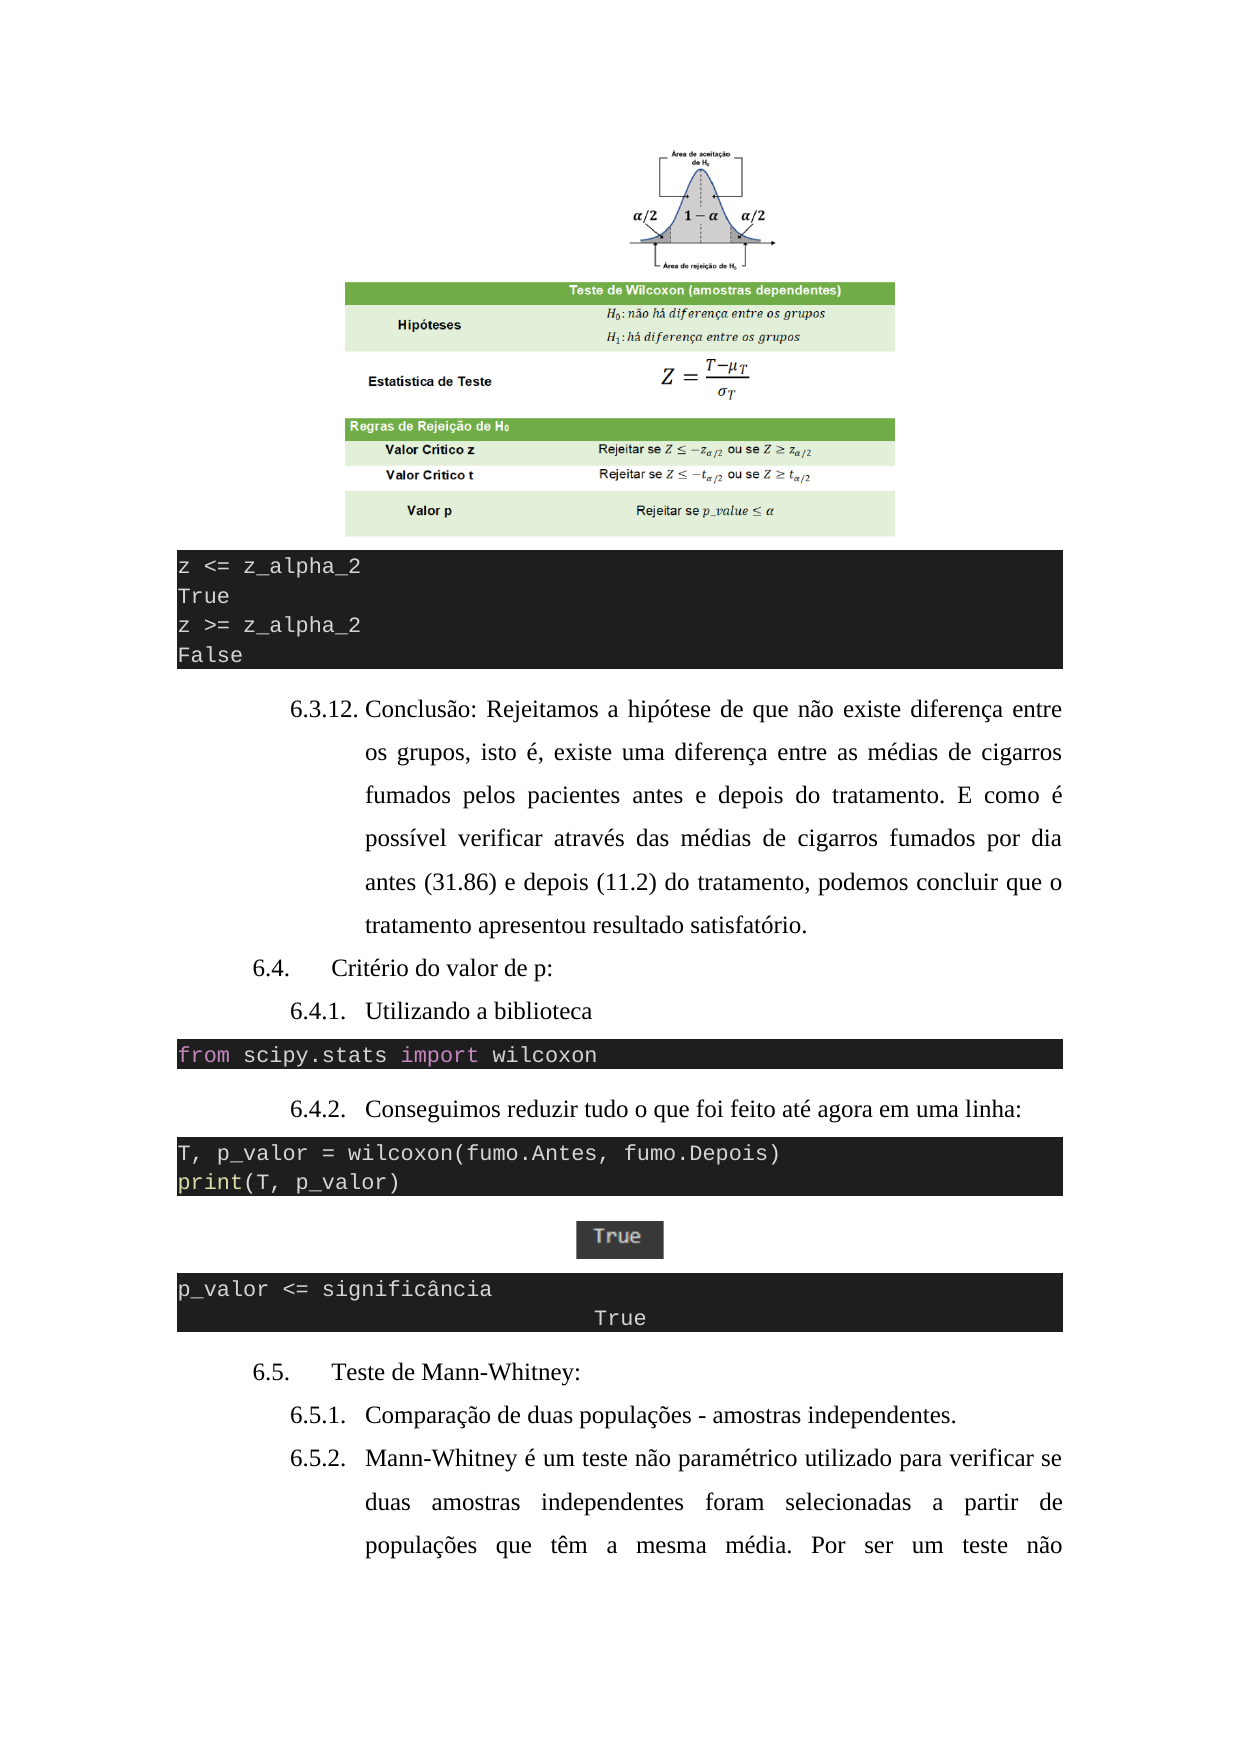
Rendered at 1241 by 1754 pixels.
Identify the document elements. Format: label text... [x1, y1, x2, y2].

picture [345, 147, 895, 537]
text T, p_valor = wilcoxon(fumo.Antes, fumo.Depois) [177, 1137, 1063, 1167]
text p_valor <= significância [177, 1273, 1063, 1302]
picture [576, 1221, 664, 1259]
text True [177, 580, 1063, 610]
list Comparação de duas populações - amostras independentes. [290, 1400, 1063, 1429]
text print(T, p_valor) [177, 1167, 1063, 1196]
text False [177, 639, 1063, 669]
list Critério do valor de p: [252, 953, 1063, 982]
text z <= z_alpha_2 [177, 550, 1063, 580]
text from scipy.stats import wilcoxon [177, 1039, 1063, 1069]
list Teste de Mann-Whitney: [252, 1357, 1063, 1386]
text True [177, 1302, 1063, 1332]
list Conseguimos reduzir tudo o que foi feito até agora em uma linha: [290, 1094, 1063, 1123]
list Conclusão: Rejeitamos a hipótese de que não existe diferença entre os grupos, isto é, existe uma diferença entre as médias de cigarros fumados pelos pacientes antes e depois do tratamento. E como é possível verificar através das médias de cigarros fumados por dia antes (31.86) e depois (11.2) do tratamento, podemos concluir que o tratamento apresentou resultado satisfatório. [290, 694, 1063, 938]
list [290, 1443, 1063, 1558]
list Utilizando a biblioteca [290, 996, 1063, 1025]
text z >= z_alpha_2 [177, 610, 1063, 639]
